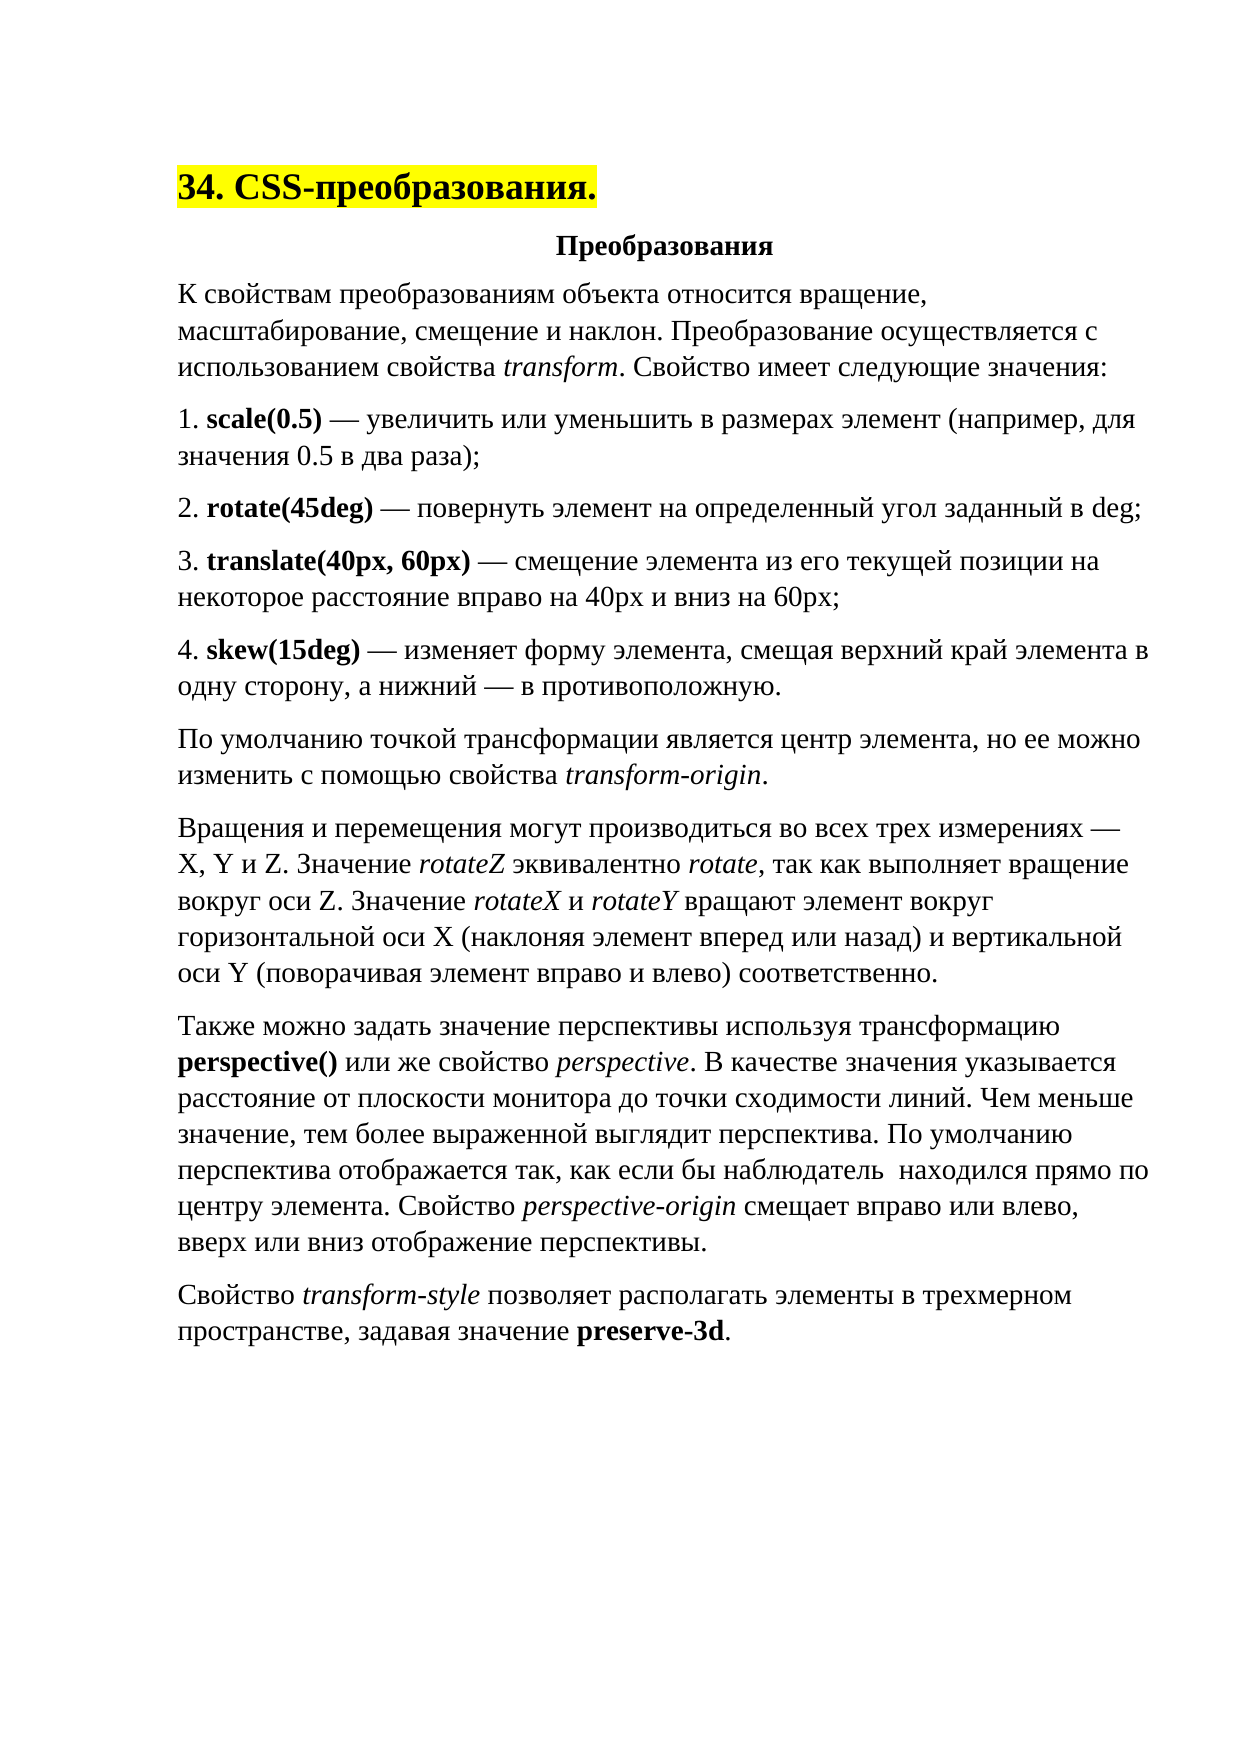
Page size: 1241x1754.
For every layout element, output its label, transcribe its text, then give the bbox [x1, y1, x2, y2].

text Свойство transform-style позволяет располагать элементы в трехмерном пространстве, задавая значение preserve-3d. [177, 1277, 1152, 1347]
text К свойствам преобразованиям объекта относится вращение, масштабирование, смещение и наклон. Преобразование осуществляется с использованием свойства transform. Свойство имеет следующие значения: [177, 277, 1152, 382]
text 3. translate(40px, 60px) — смещение элемента из его текущей позиции на некоторое расстояние вправо на 40px и вниз на 60px; [177, 543, 1152, 613]
text Также можно задать значение перспективы используя трансформацию perspective() или же свойство perspective. В качестве значения указывается расстояние от плоскости монитора до точки сходимости линий. Чем меньше значение, тем более выраженной выглядит перспектива. По умолчанию перспектива отображается так, как если бы наблюдатель находился прямо по центру элемента. Свойство perspective-origin смещает вправо или влево, вверх или вниз отображение перспективы. [177, 1008, 1152, 1258]
text 4. skew(15deg) — изменяет форму элемента, смещая верхний край элемента в одну сторону, а нижний — в противоположную. [177, 632, 1152, 702]
text 1. scale(0.5) — увеличить или уменьшить в размерах элемент (например, для значения 0.5 в два раза); [177, 402, 1152, 471]
text Преобразования [177, 228, 1152, 261]
text Вращения и перемещения могут производиться во всех трех измерениях — X, Y и Z. Значение rotateZ эквивалентно rotate, так как выполняет вращение вокруг оси Z. Значение rotateX и rotateY вращают элемент вокруг горизонтальной оси X (наклоняя элемент вперед или назад) и вертикальной оси Y (поворачивая элемент вправо и влево) соответственно. [177, 810, 1152, 988]
text 2. rotate(45deg) — повернуть элемент на определенный угол заданный в deg; [177, 491, 1152, 524]
text 34. CSS-преобразования. [177, 118, 1152, 208]
text По умолчанию точкой трансформации является центр элемента, но ее можно изменить с помощью свойства transform-origin. [177, 721, 1152, 791]
